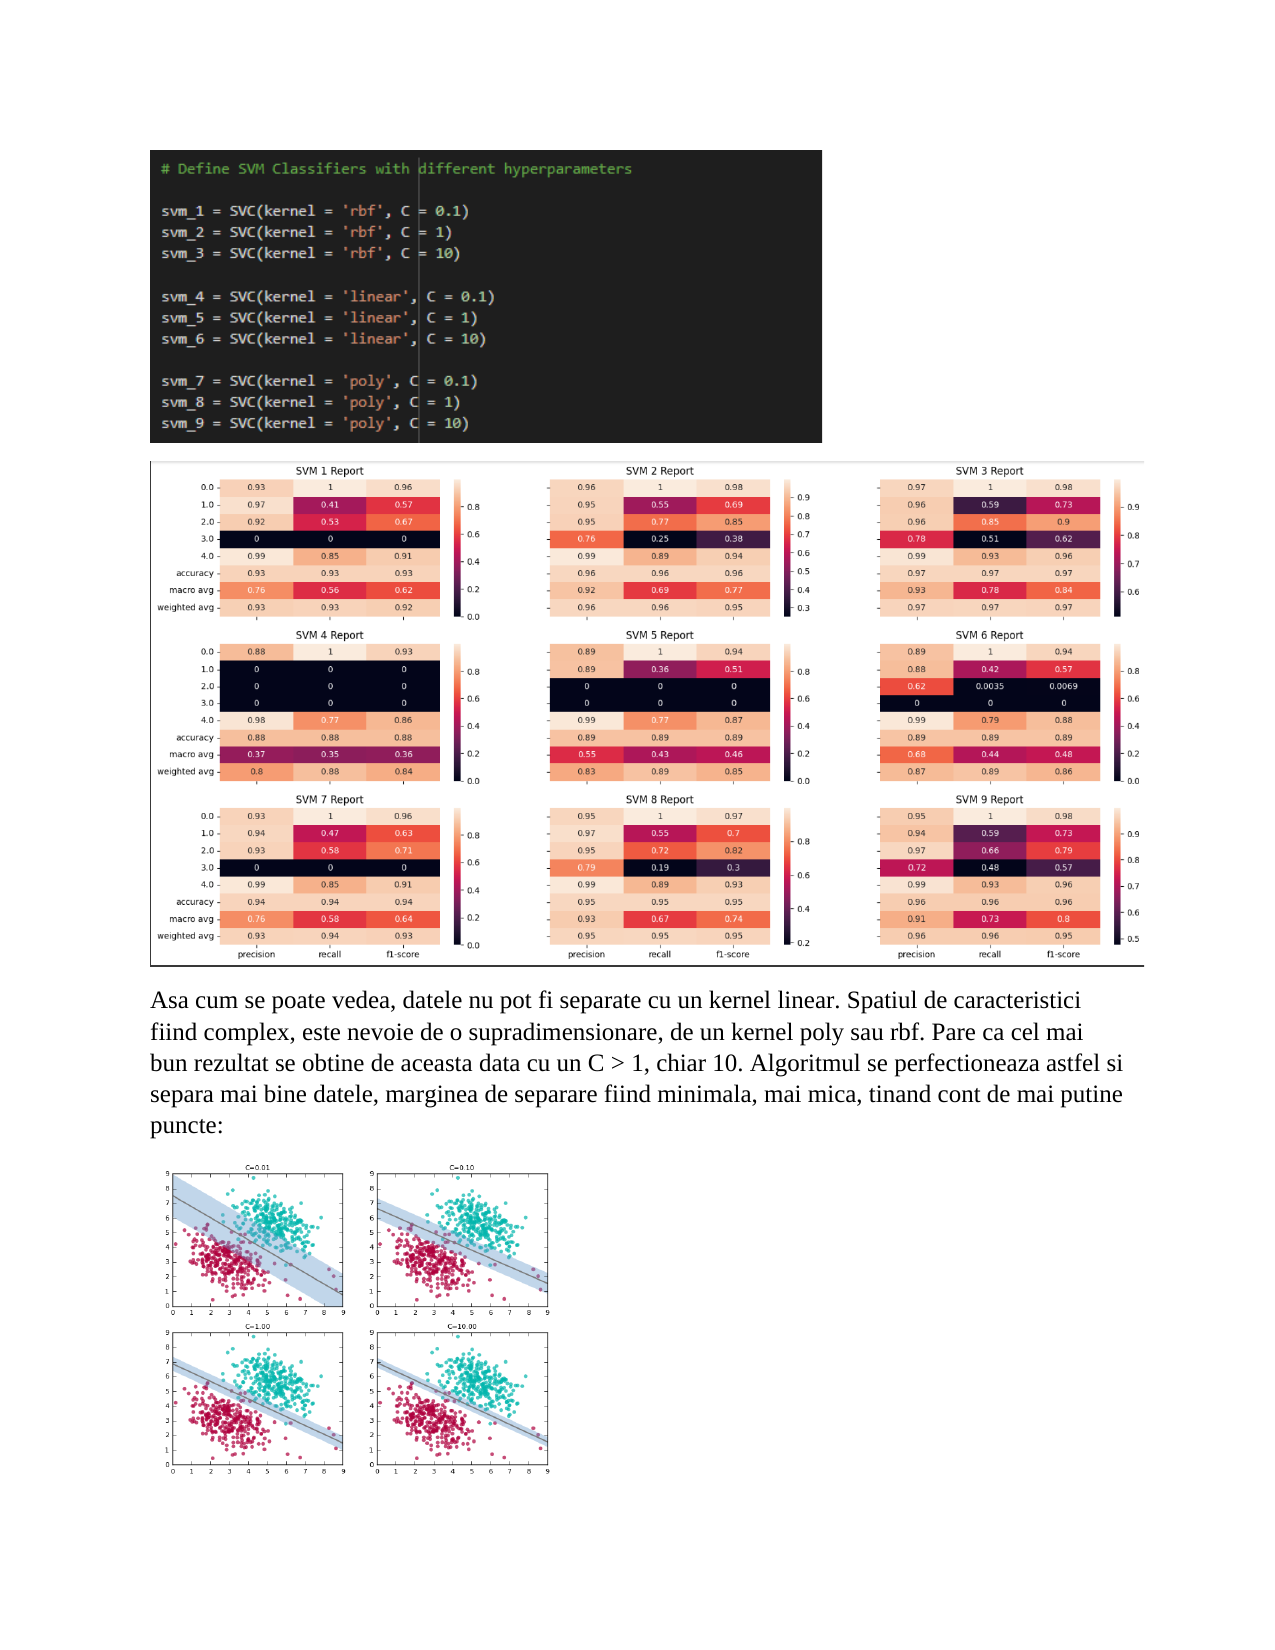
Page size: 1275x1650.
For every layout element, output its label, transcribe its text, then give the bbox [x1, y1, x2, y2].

picture [150, 150, 823, 443]
picture [150, 461, 1145, 967]
picture [156, 1157, 561, 1483]
text Asa cum se poate vedea, datele nu pot fi separate cu un kernel linear. Spatiul de caracteristici fiind complex, este nevoie de o supradimensionare, de un kernel poly sau rbf. Pare ca cel mai bun rezultat se obtine de aceasta data cu un C > 1, chiar 10. Algoritmul se perfectioneaza astfel si separa mai bine datele, marginea de separare fiind minimala, mai mica, tinand cont de mai putine puncte: [150, 986, 1125, 1138]
